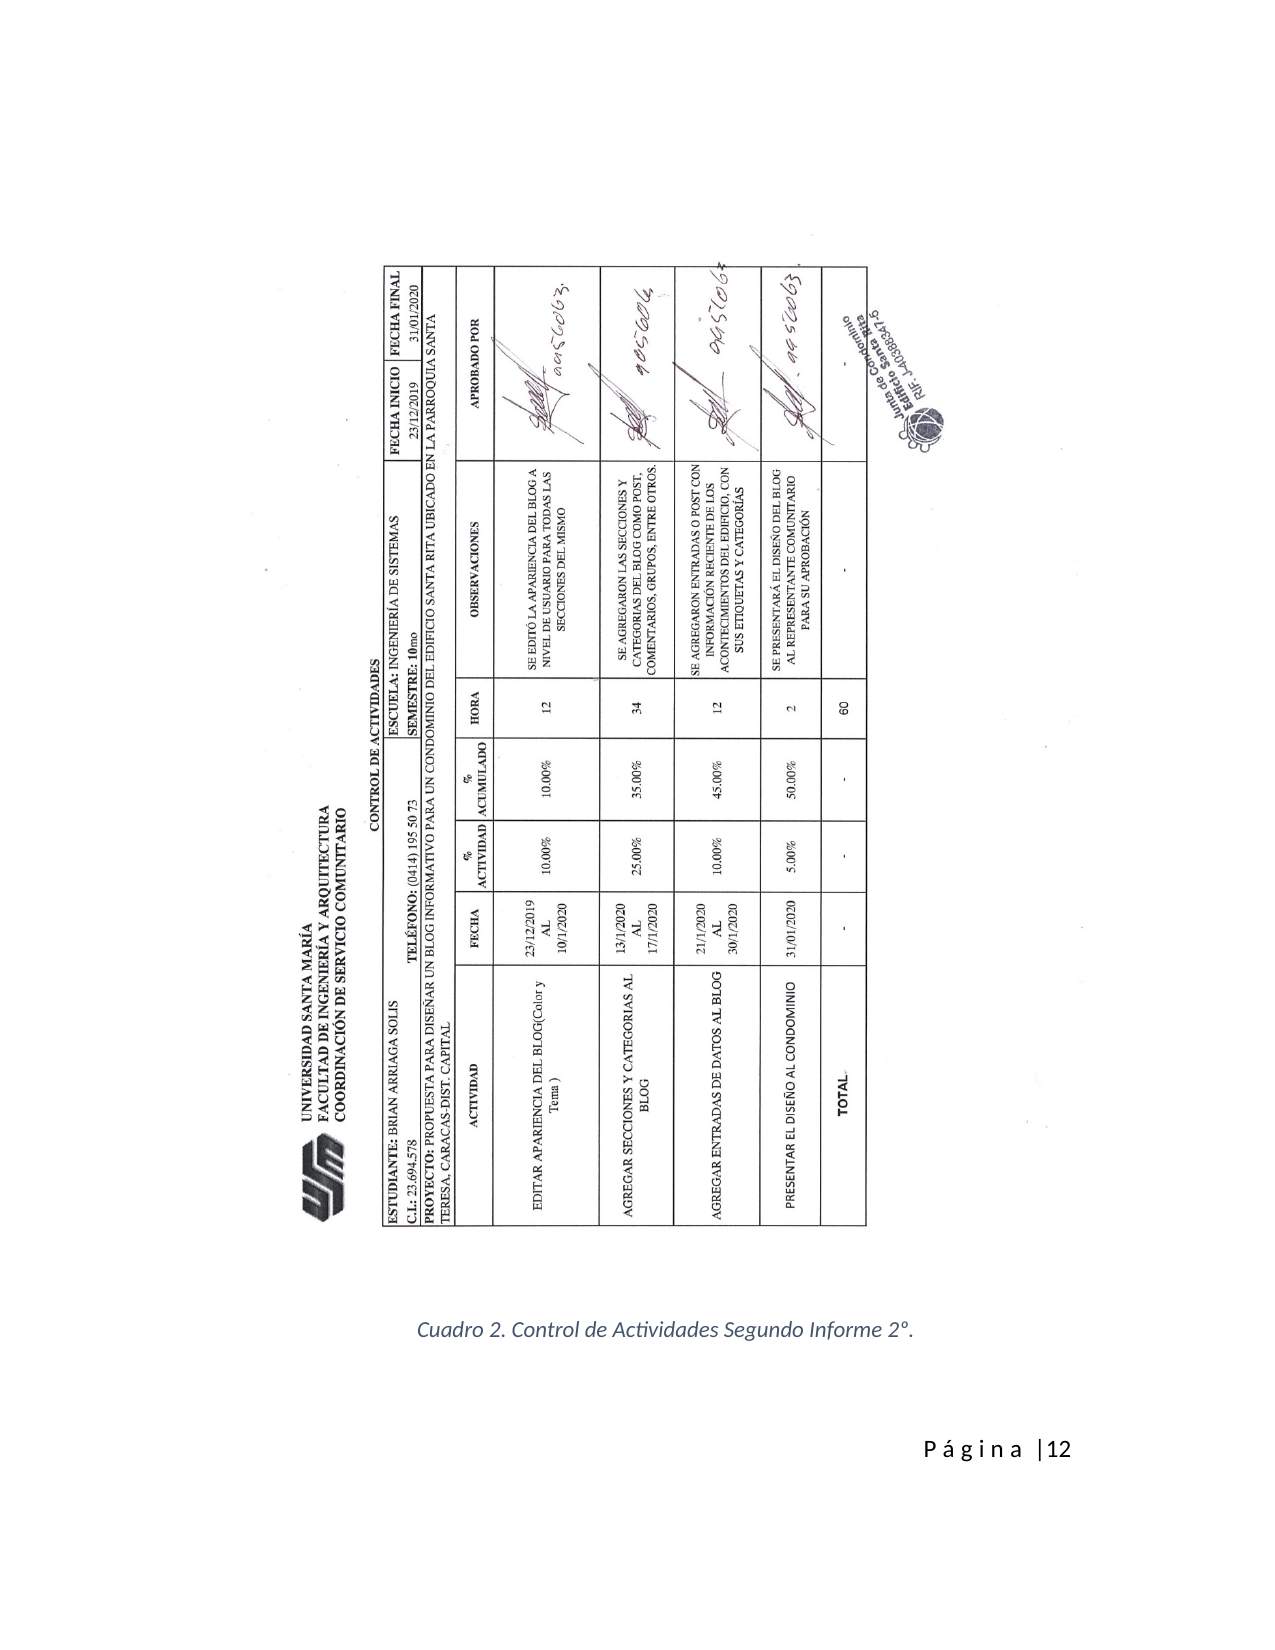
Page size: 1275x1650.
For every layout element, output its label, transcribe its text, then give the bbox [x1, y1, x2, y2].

picture [236, 195, 1098, 1297]
text Cuadro 2. Control de Actividades Segundo Informe 2º. [236, 1315, 1098, 1343]
